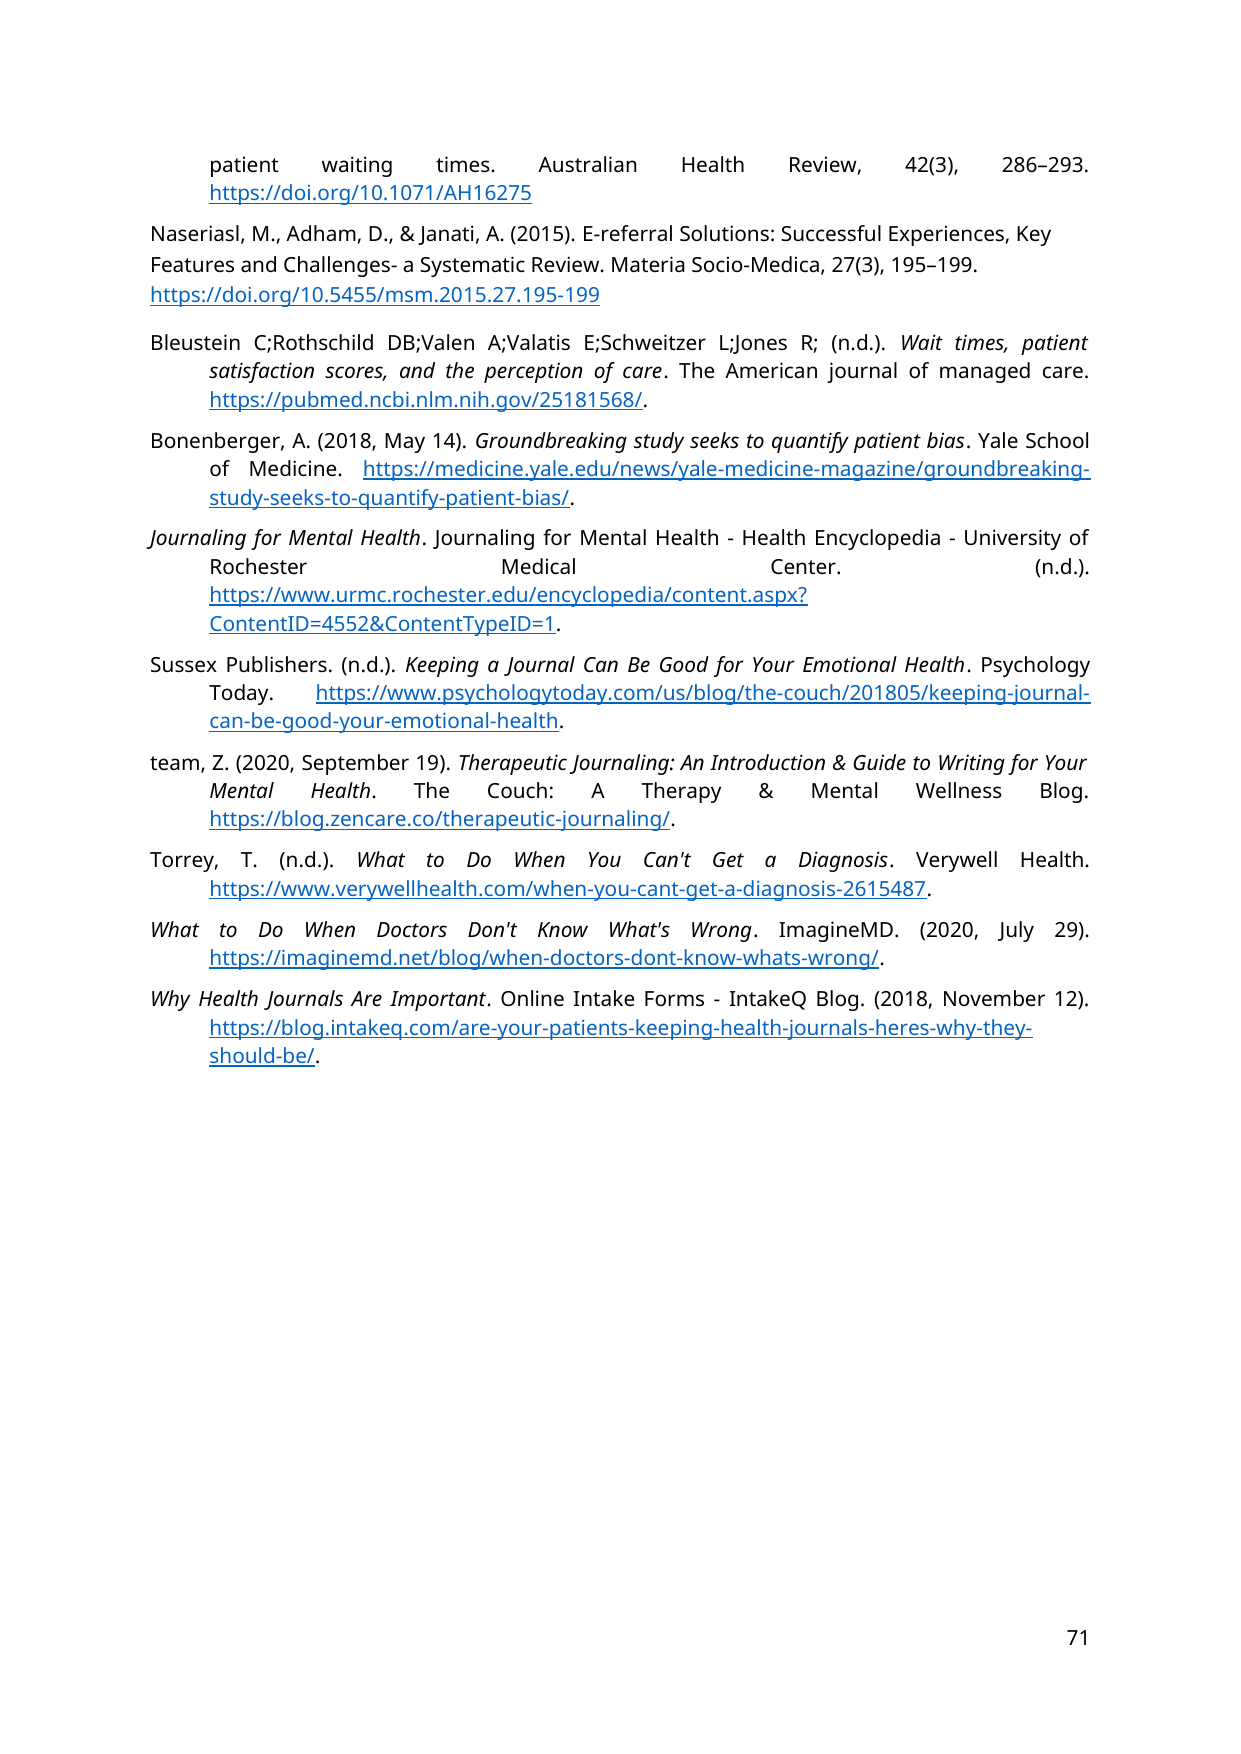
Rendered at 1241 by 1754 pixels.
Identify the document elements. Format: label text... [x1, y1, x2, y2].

text Sussex Publishers. (n.d.). Keeping a Journal Can Be Good for Your Emotional Health. Psychology Today. https://www.psychologytoday.com/us/blog/the-couch/201805/keeping-journal-can-be-good-your-emotional-health. [150, 650, 1090, 735]
text Naseriasl, M., Adham, D., & Janati, A. (2015). E-referral Solutions: Successful Experiences, Key Features and Challenges- a Systematic Review. Materia Socio-Medica, 27(3), 195–199. https://doi.org/10.5455/msm.2015.27.195-199 [150, 219, 1090, 309]
text Bleustein C;Rothschild DB;Valen A;Valatis E;Schweitzer L;Jones R; (n.d.). Wait times, patient satisfaction scores, and the perception of care. The American journal of managed care. https://pubmed.ncbi.nlm.nih.gov/25181568/. [150, 328, 1090, 413]
text team, Z. (2020, September 19). Therapeutic Journaling: An Introduction & Guide to Writing for Your Mental Health. The Couch: A Therapy & Mental Wellness Blog. https://blog.zencare.co/therapeutic-journaling/. [150, 748, 1090, 833]
text Journaling for Mental Health. Journaling for Mental Health - Health Encyclopedia - University of Rochester Medical Center. (n.d.). https://www.urmc.rochester.edu/encyclopedia/content.aspx?ContentID=4552&ContentTypeID=1. [150, 523, 1090, 637]
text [150, 150, 1090, 207]
text Why Health Journals Are Important. Online Intake Forms - IntakeQ Blog. (2018, November 12). https://blog.intakeq.com/are-your-patients-keeping-health-journals-heres-why-they-should-be/. [150, 984, 1090, 1069]
text What to Do When Doctors Don't Know What's Wrong. ImagineMD. (2020, July 29). https://imaginemd.net/blog/when-doctors-dont-know-whats-wrong/. [150, 915, 1090, 972]
text Torrey, T. (n.d.). What to Do When You Can't Get a Diagnosis. Verywell Health. https://www.verywellhealth.com/when-you-cant-get-a-diagnosis-2615487. [150, 845, 1090, 902]
text Bonenberger, A. (2018, May 14). Groundbreaking study seeks to quantify patient bias. Yale School of Medicine. https://medicine.yale.edu/news/yale-medicine-magazine/groundbreaking-study-seeks-to-quantify-patient-bias/. [150, 426, 1090, 511]
